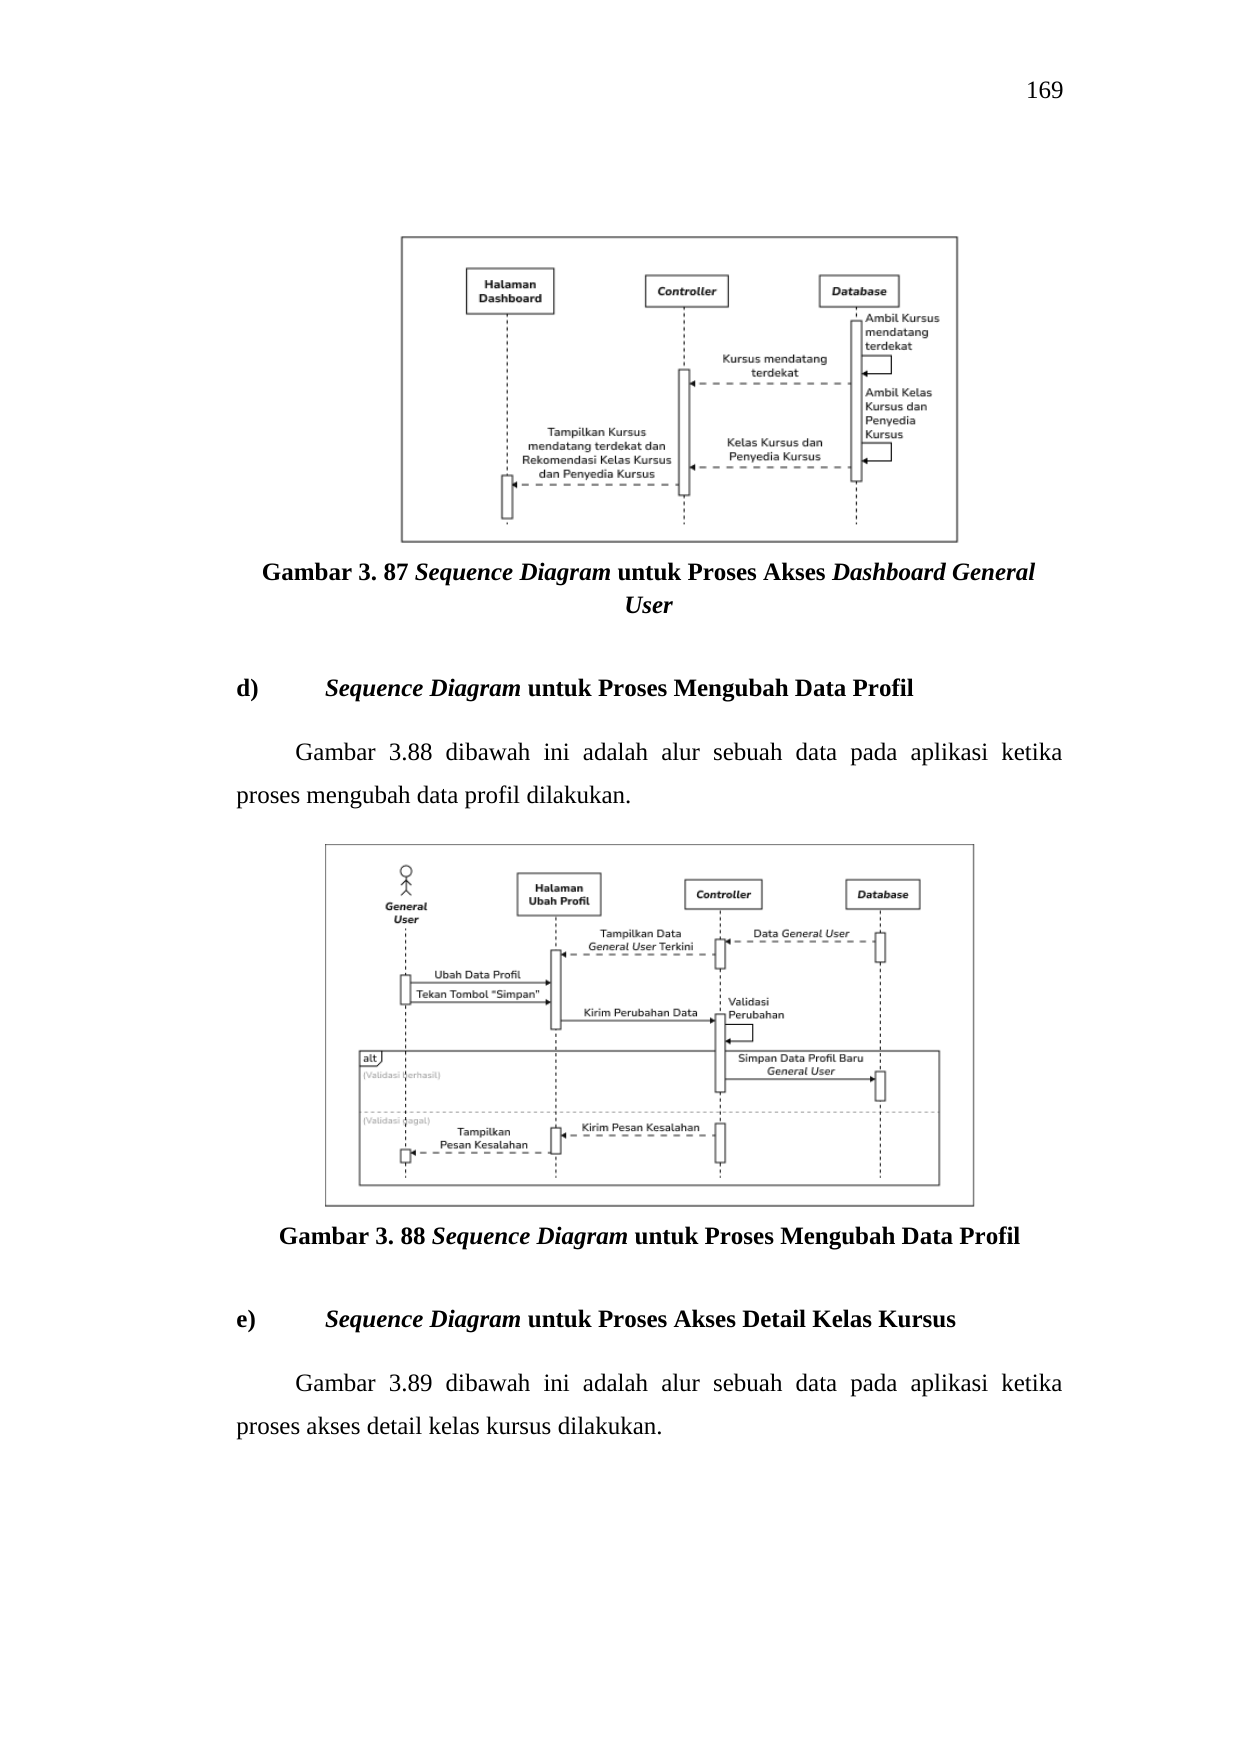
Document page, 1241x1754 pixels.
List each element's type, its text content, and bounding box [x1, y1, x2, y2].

text Gambar 3. Sequence Diagram untuk Proses Mengubah Data Profil [236, 1221, 1063, 1250]
subtitle Sequence Diagram untuk Proses Mengubah Data Profil [236, 673, 1063, 702]
picture [398, 236, 960, 543]
text Gambar 3. Sequence Diagram untuk Proses Akses Dashboard General User [236, 557, 1063, 619]
subtitle Sequence Diagram untuk Proses Akses Detail Kelas Kursus [236, 1304, 1063, 1333]
picture [325, 844, 975, 1207]
text Gambar 3.88 dibawah ini adalah alur sebuah data pada aplikasi ketika proses mengubah data profil dilakukan. [236, 737, 1063, 809]
text Gambar 3.89 dibawah ini adalah alur sebuah data pada aplikasi ketika proses akses detail kelas kursus dilakukan. [236, 1368, 1063, 1440]
